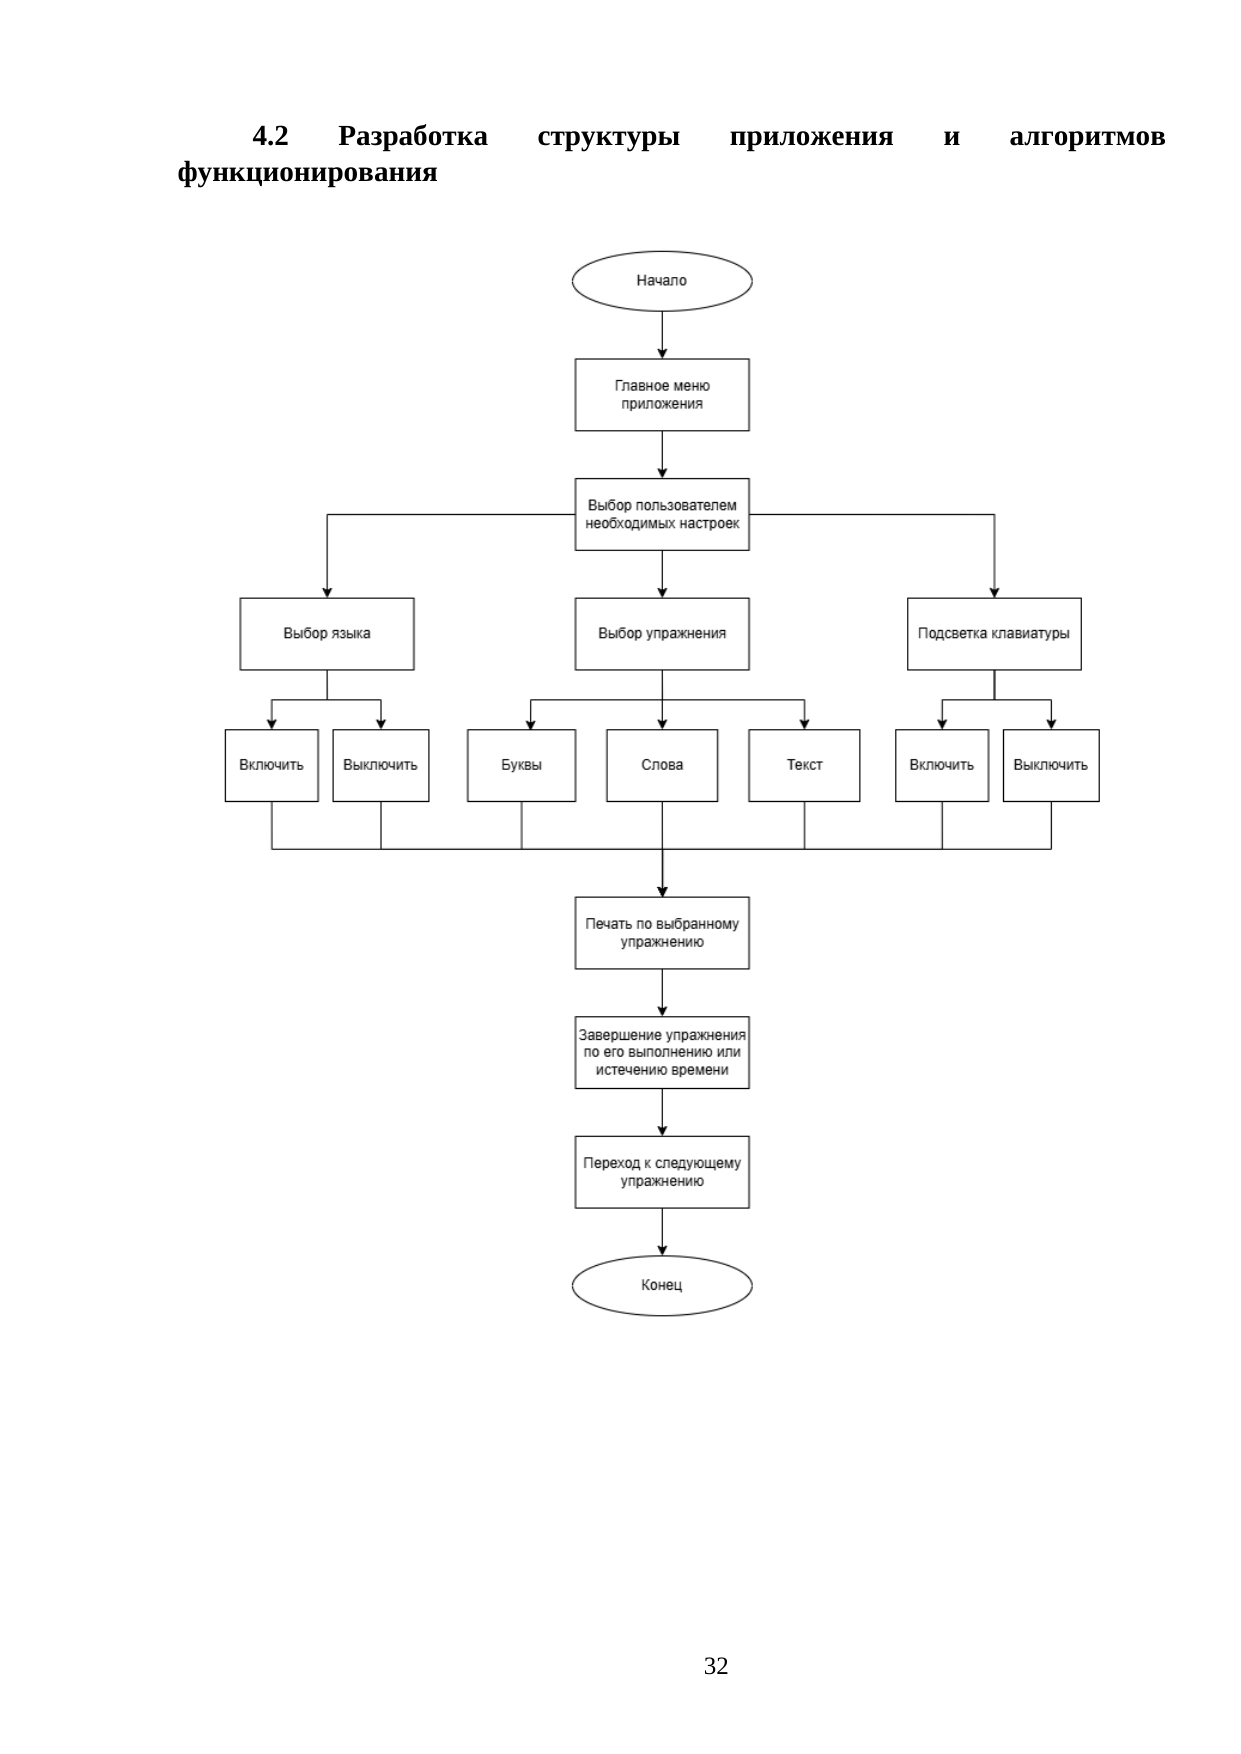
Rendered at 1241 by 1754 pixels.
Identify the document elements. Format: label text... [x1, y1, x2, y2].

picture [177, 215, 1167, 1613]
subtitle 4.2 Разработка структуры приложения и алгоритмов функционирования [177, 118, 1167, 188]
